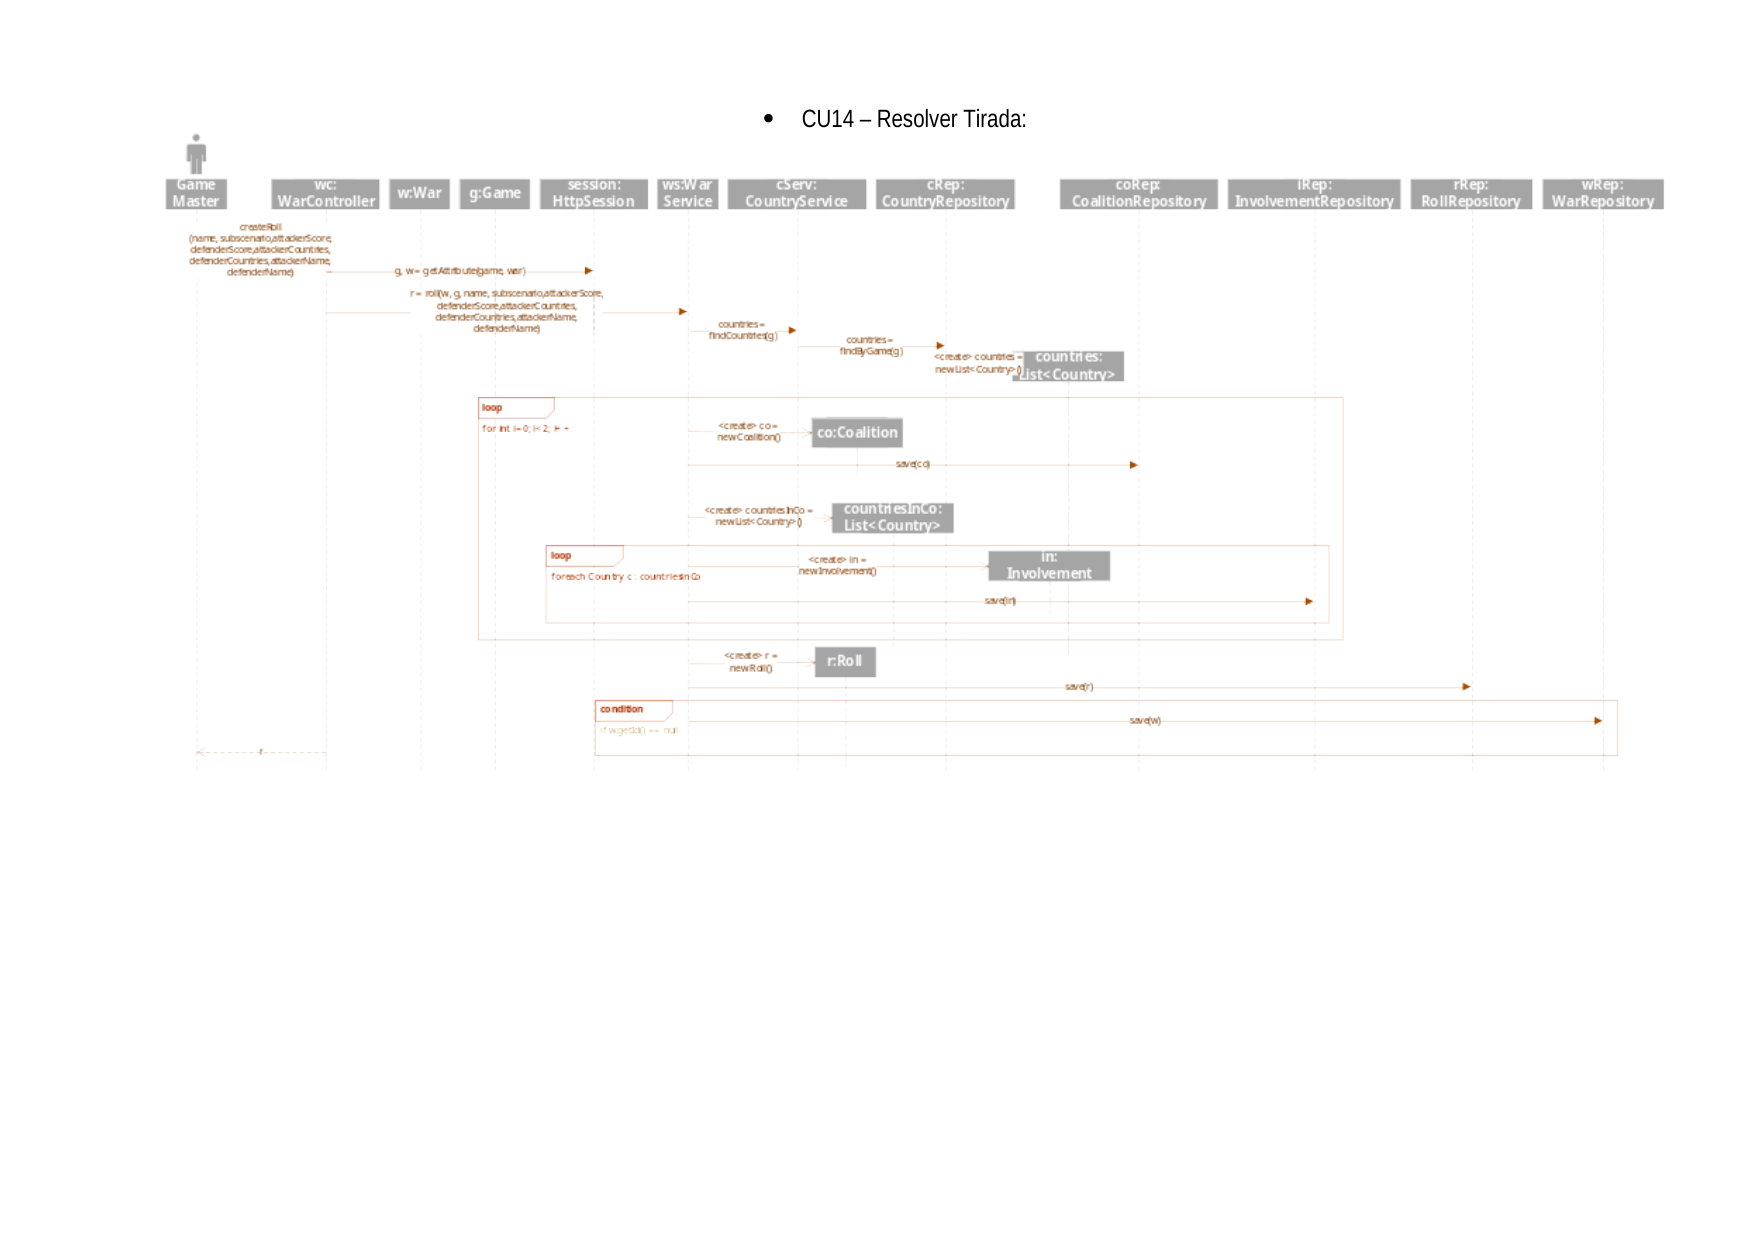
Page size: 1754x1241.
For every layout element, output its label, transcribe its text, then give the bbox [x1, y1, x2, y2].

list CU14 – Resolver Tirada: [112, 104, 1679, 132]
